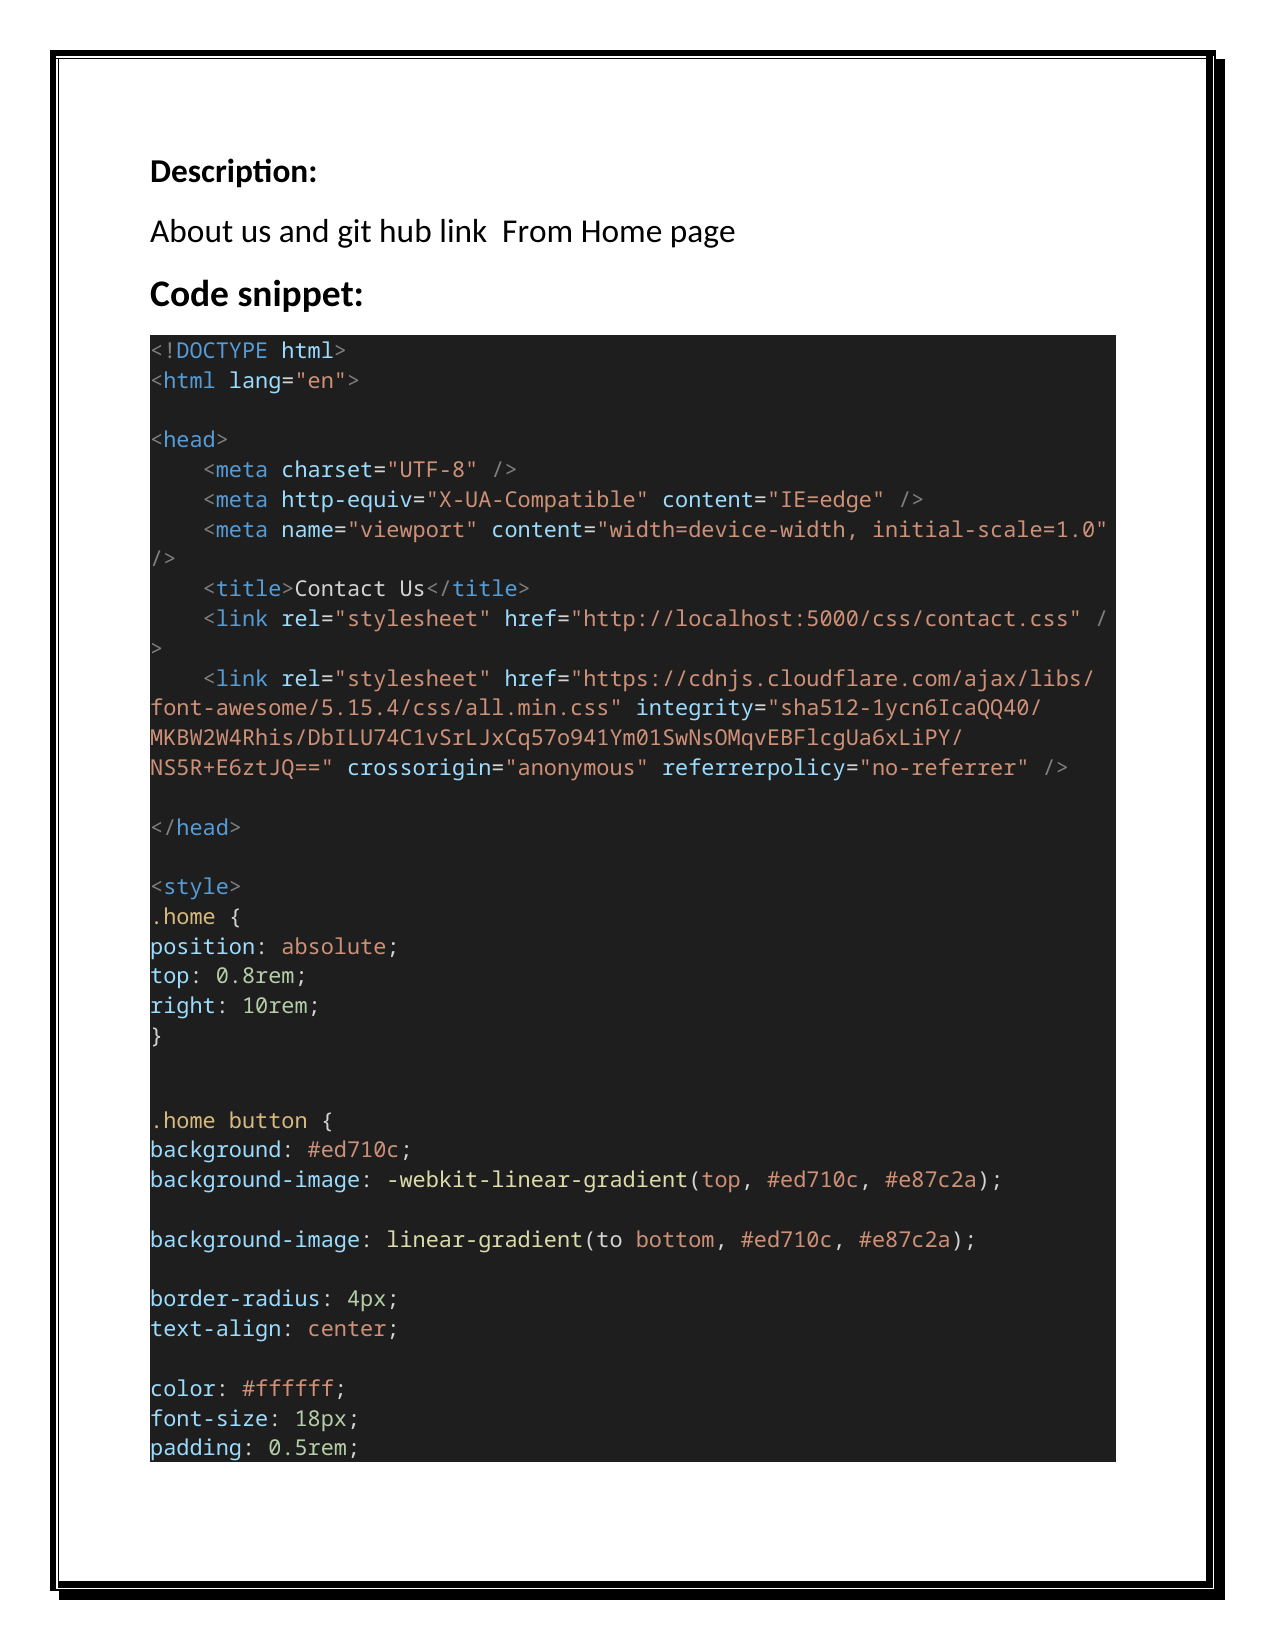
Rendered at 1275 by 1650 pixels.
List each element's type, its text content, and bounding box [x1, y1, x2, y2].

text border-radius: 4px; [150, 1283, 1116, 1313]
text <html lang="en"> [150, 364, 1116, 394]
text <meta http-equiv="X-UA-Compatible" content="IE=edge" /> [150, 484, 1116, 513]
text font-size: 18px; [150, 1402, 1116, 1432]
text <link rel="stylesheet" href="https://cdnjs.cloudflare.com/ajax/libs/font-awesome/5.15.4/css/all.min.css" integrity="sha512-1ycn6IcaQQ40/MKBW2W4Rhis/DbILU74C1vSrLJxCq57o941Ym01SwNsOMqvEBFlcgUa6xLiPY/NS5R+E6ztJQ==" crossorigin="anonymous" referrerpolicy="no-referrer" /> [150, 662, 1116, 782]
text Code snippet: [150, 269, 1116, 315]
text top: 0.8rem; [150, 960, 1116, 990]
text background: #ed710c; [150, 1134, 1116, 1164]
text position: absolute; [150, 931, 1116, 960]
text color: #ffffff; [150, 1373, 1116, 1402]
text <link rel="stylesheet" href="http://localhost:5000/css/contact.css" /> [150, 603, 1116, 662]
text text-align: center; [150, 1313, 1116, 1343]
text } [150, 1020, 1116, 1050]
text background-image: -webkit-linear-gradient(top, #ed710c, #e87c2a); [150, 1164, 1116, 1194]
text <!DOCTYPE html> [150, 335, 1116, 364]
text background-image: linear-gradient(to bottom, #ed710c, #e87c2a); [150, 1224, 1116, 1253]
text <meta charset="UTF-8" /> [150, 454, 1116, 484]
text About us and git hub link From Home page [150, 210, 1116, 251]
text <head> [150, 424, 1116, 454]
text right: 10rem; [150, 990, 1116, 1020]
text .home button { [150, 1104, 1116, 1134]
text Description: [150, 150, 1116, 191]
text <meta name="viewport" content="width=device-width, initial-scale=1.0" /> [150, 513, 1116, 573]
text </head> [150, 811, 1116, 841]
text <style> [150, 871, 1116, 901]
text padding: 0.5rem; [150, 1432, 1116, 1462]
text <title>Contact Us</title> [150, 573, 1116, 603]
text .home { [150, 901, 1116, 931]
